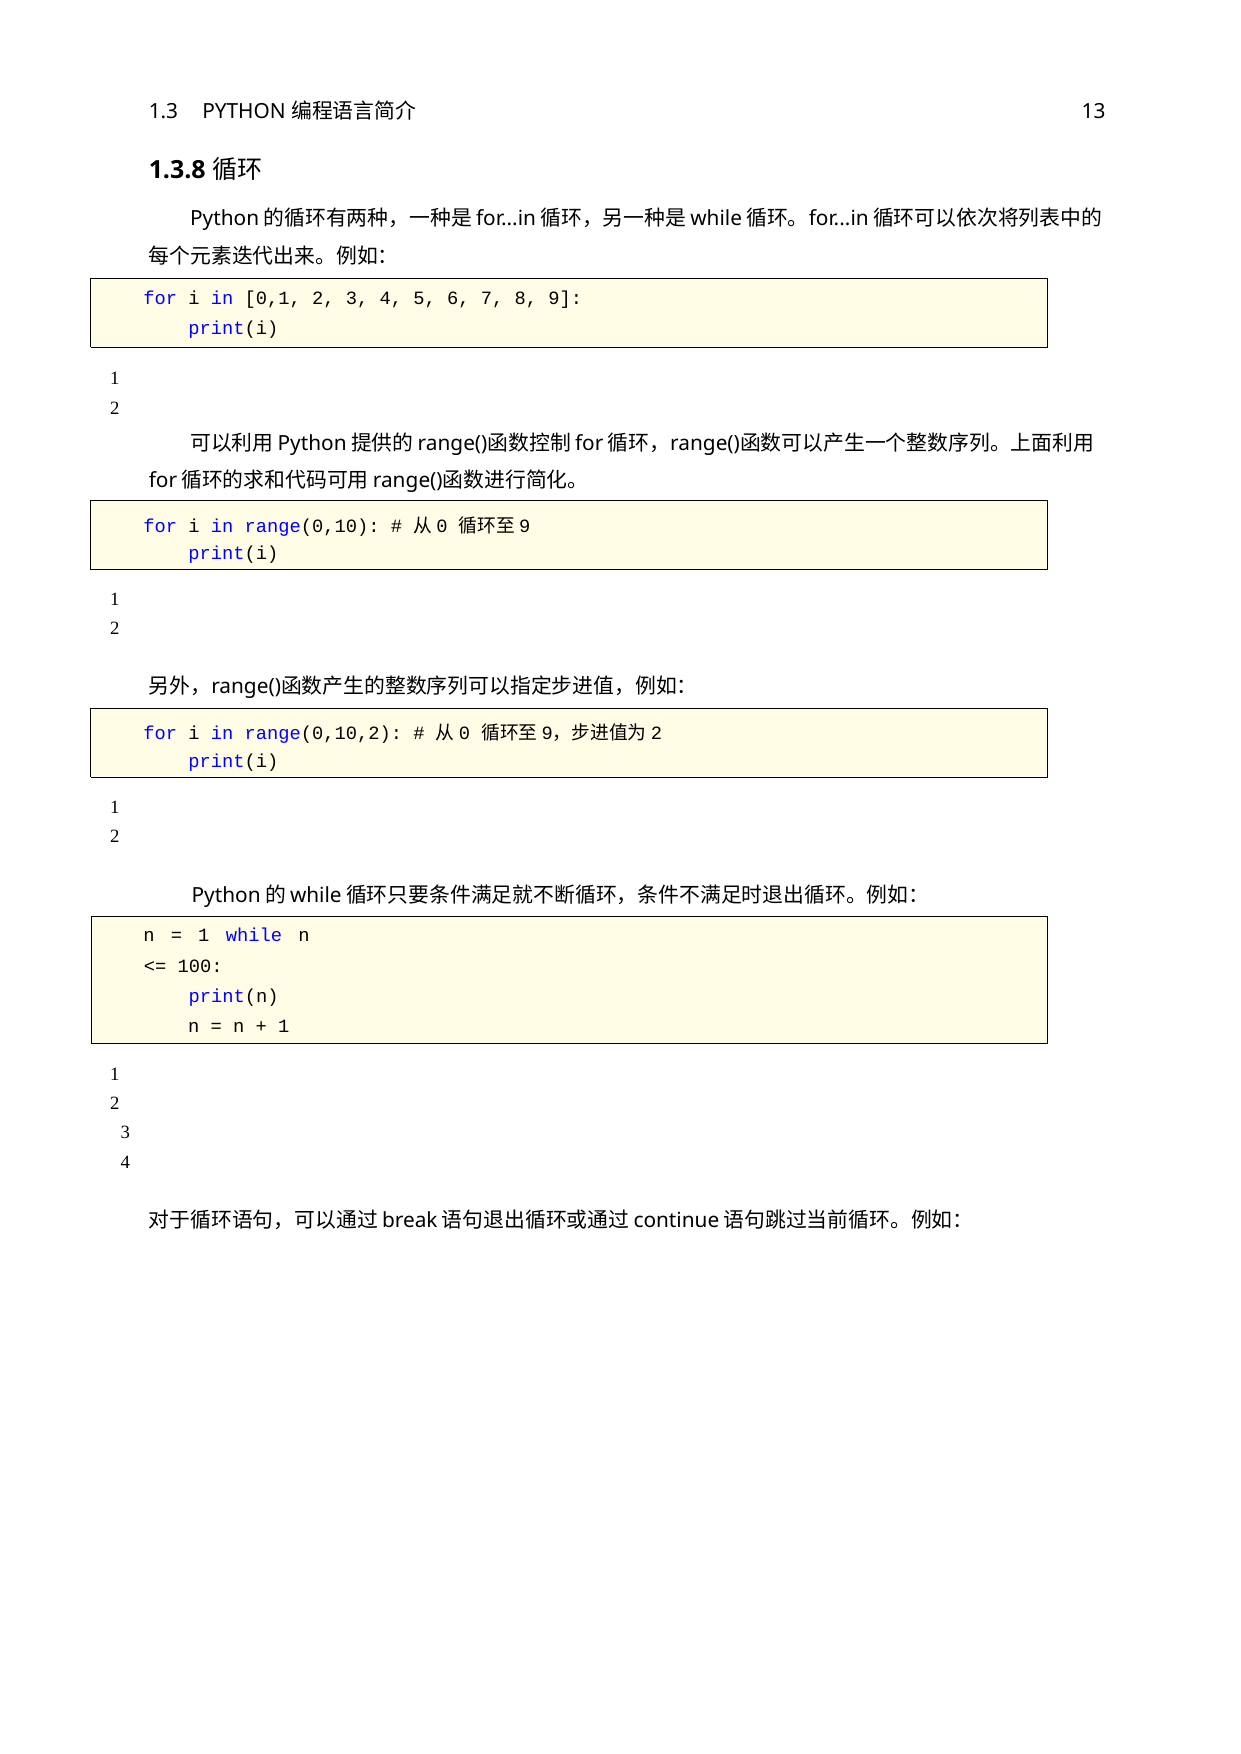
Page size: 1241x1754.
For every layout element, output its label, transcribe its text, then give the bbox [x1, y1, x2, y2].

text 4 [120, 1151, 402, 1172]
text 另外，range()函数产生的整数序列可以指定步进值，例如： [148, 669, 1105, 700]
text 2 [110, 825, 402, 847]
text 2 [110, 397, 402, 418]
text Python的循环有两种，一种是for...in循环，另一种是while循环。for...in循环可以依次将列表中的每个元素迭代出来。例如： [148, 202, 1105, 269]
text 2 [110, 1092, 402, 1114]
text 1.3.8 循环 [148, 149, 1105, 186]
text Python的while循环只要条件满足就不断循环，条件不满足时退出循环。例如： [191, 878, 1105, 908]
text 1 [110, 1044, 402, 1084]
text 3 [120, 1121, 402, 1143]
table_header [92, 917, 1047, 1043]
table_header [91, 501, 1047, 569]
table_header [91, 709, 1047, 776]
text 1 [110, 348, 402, 389]
text 2 [110, 617, 402, 639]
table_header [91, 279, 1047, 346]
text 1 [110, 570, 402, 609]
text 对于循环语句，可以通过break语句退出循环或通过continue语句跳过当前循环。例如： [148, 1203, 1105, 1234]
text 1 [110, 778, 402, 818]
text 可以利用Python提供的range()函数控制for循环，range()函数可以产生一个整数序列。上面利用 for循环的求和代码可用range()函数进行简化。 [148, 426, 1105, 494]
